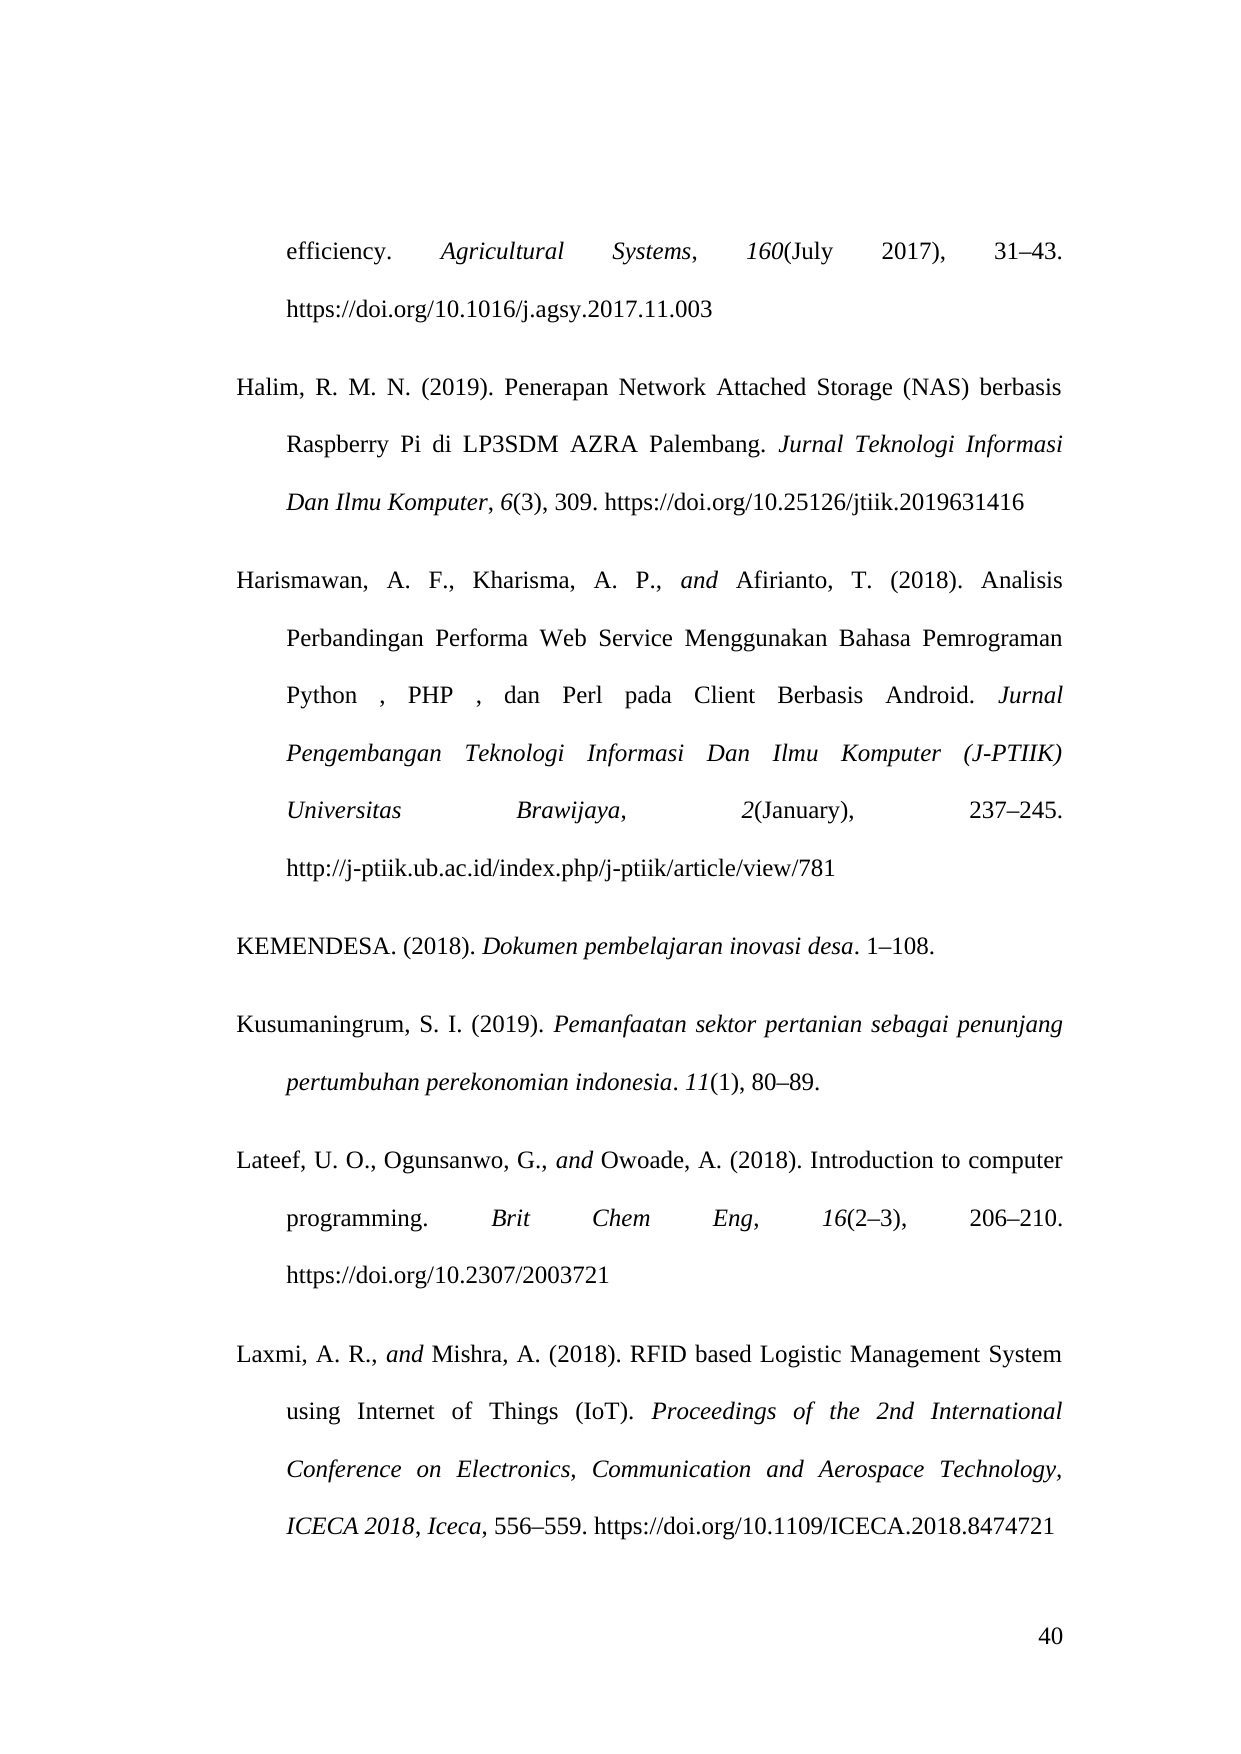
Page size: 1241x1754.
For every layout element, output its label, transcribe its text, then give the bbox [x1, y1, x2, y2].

text Laxmi, A. R., and Mishra, A. (2018). RFID based Logistic Management System using Internet of Things (IoT). Proceedings of the 2nd International Conference on Electronics, Communication and Aerospace Technology, ICECA 2018, Iceca, 556–559. https://doi.org/10.1109/ICECA.2018.8474721 [236, 1339, 1063, 1540]
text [236, 236, 1063, 322]
text Lateef, U. O., Ogunsanwo, G., and Owoade, A. (2018). Introduction to computer programming. Brit Chem Eng, 16(2–3), 206–210. https://doi.org/10.2307/2003721 [236, 1145, 1063, 1289]
text Kusumaningrum, S. I. (2019). Pemanfaatan sektor pertanian sebagai penunjang pertumbuhan perekonomian indonesia. 11(1), 80–89. [236, 1009, 1063, 1096]
text Halim, R. M. N. (2019). Penerapan Network Attached Storage (NAS) berbasis Raspberry Pi di LP3SDM AZRA Palembang. Jurnal Teknologi Informasi Dan Ilmu Komputer, 6(3), 309. https://doi.org/10.25126/jtiik.2019631416 [236, 372, 1063, 516]
text KEMENDESA. (2018). Dokumen pembelajaran inovasi desa. 1–108. [236, 931, 1063, 960]
text Harismawan, A. F., Kharisma, A. P., and Afirianto, T. (2018). Analisis Perbandingan Performa Web Service Menggunakan Bahasa Pemrograman Python , PHP , dan Perl pada Client Berbasis Android. Jurnal Pengembangan Teknologi Informasi Dan Ilmu Komputer (J-PTIIK) Universitas Brawijaya, 2(January), 237–245. http://j-ptiik.ub.ac.id/index.php/j-ptiik/article/view/781 [236, 565, 1063, 882]
